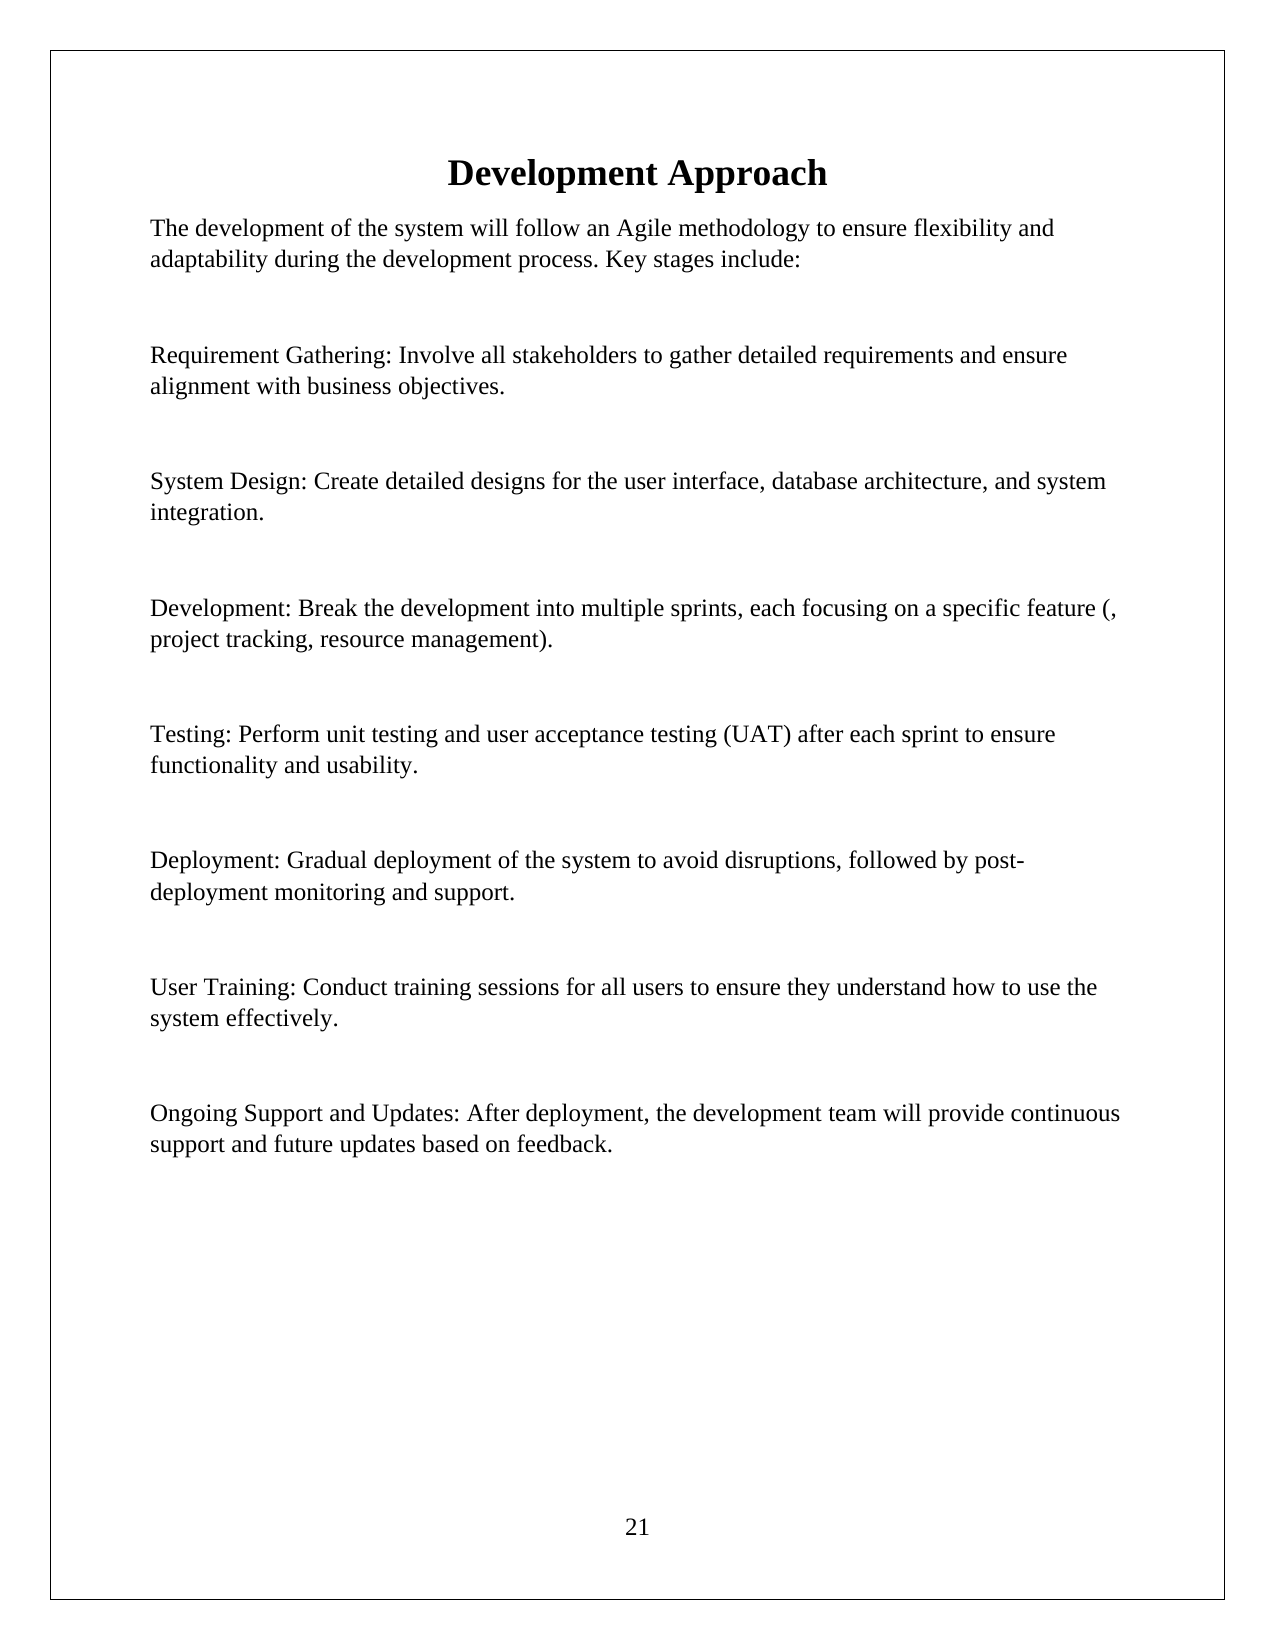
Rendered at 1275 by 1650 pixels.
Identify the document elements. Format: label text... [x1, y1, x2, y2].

text Testing: Perform unit testing and user acceptance testing (UAT) after each sprint to ensure functionality and usability. [150, 719, 1125, 779]
text Requirement Gathering: Involve all stakeholders to gather detailed requirements and ensure alignment with business objectives. [150, 340, 1125, 399]
text Development Approach [150, 150, 1125, 193]
text Ongoing Support and Updates: After deployment, the development team will provide continuous support and future updates based on feedback. [150, 1098, 1125, 1158]
text Development: Break the development into multiple sprints, each focusing on a specific feature (, project tracking, resource management). [150, 593, 1125, 652]
text User Training: Conduct training sessions for all users to ensure they understand how to use the system effectively. [150, 972, 1125, 1032]
text The development of the system will follow an Agile methodology to ensure flexibility and adaptability during the development process. Key stages include: [150, 213, 1125, 273]
text Deployment: Gradual deployment of the system to avoid disruptions, followed by post-deployment monitoring and support. [150, 846, 1125, 905]
text System Design: Create detailed designs for the user interface, database architecture, and system integration. [150, 466, 1125, 526]
